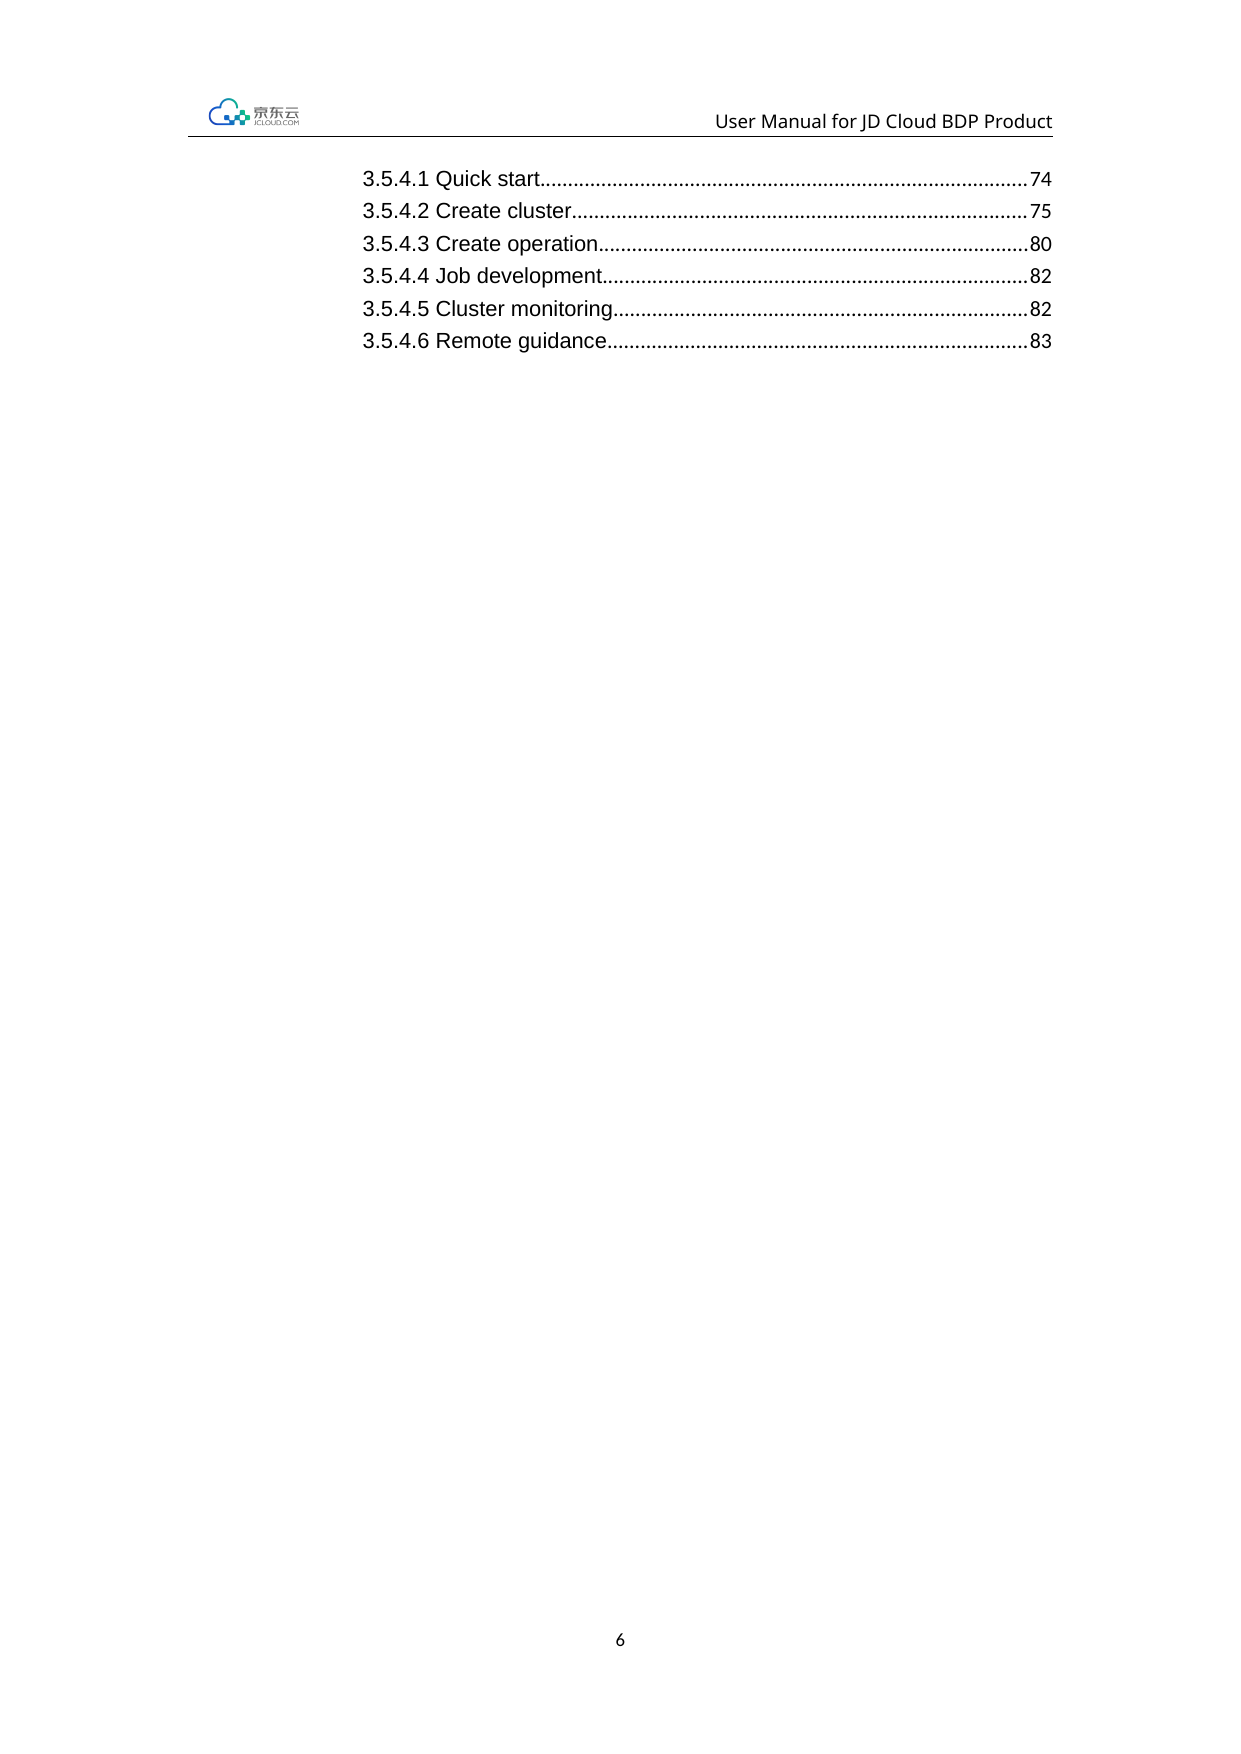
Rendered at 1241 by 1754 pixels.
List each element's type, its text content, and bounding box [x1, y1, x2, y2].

text 3.5.4.4 Job development 82 [362, 259, 1053, 292]
picture [187, 88, 340, 129]
text 3.5.4.3 Create operation 80 [362, 227, 1053, 259]
text 3.5.4.2 Create cluster 75 [362, 194, 1053, 227]
text 3.5.4.6 Remote guidance 83 [362, 324, 1053, 357]
text 3.5.4.1 Quick start 74 [362, 162, 1053, 194]
text 3.5.4.5 Cluster monitoring 82 [362, 292, 1053, 324]
